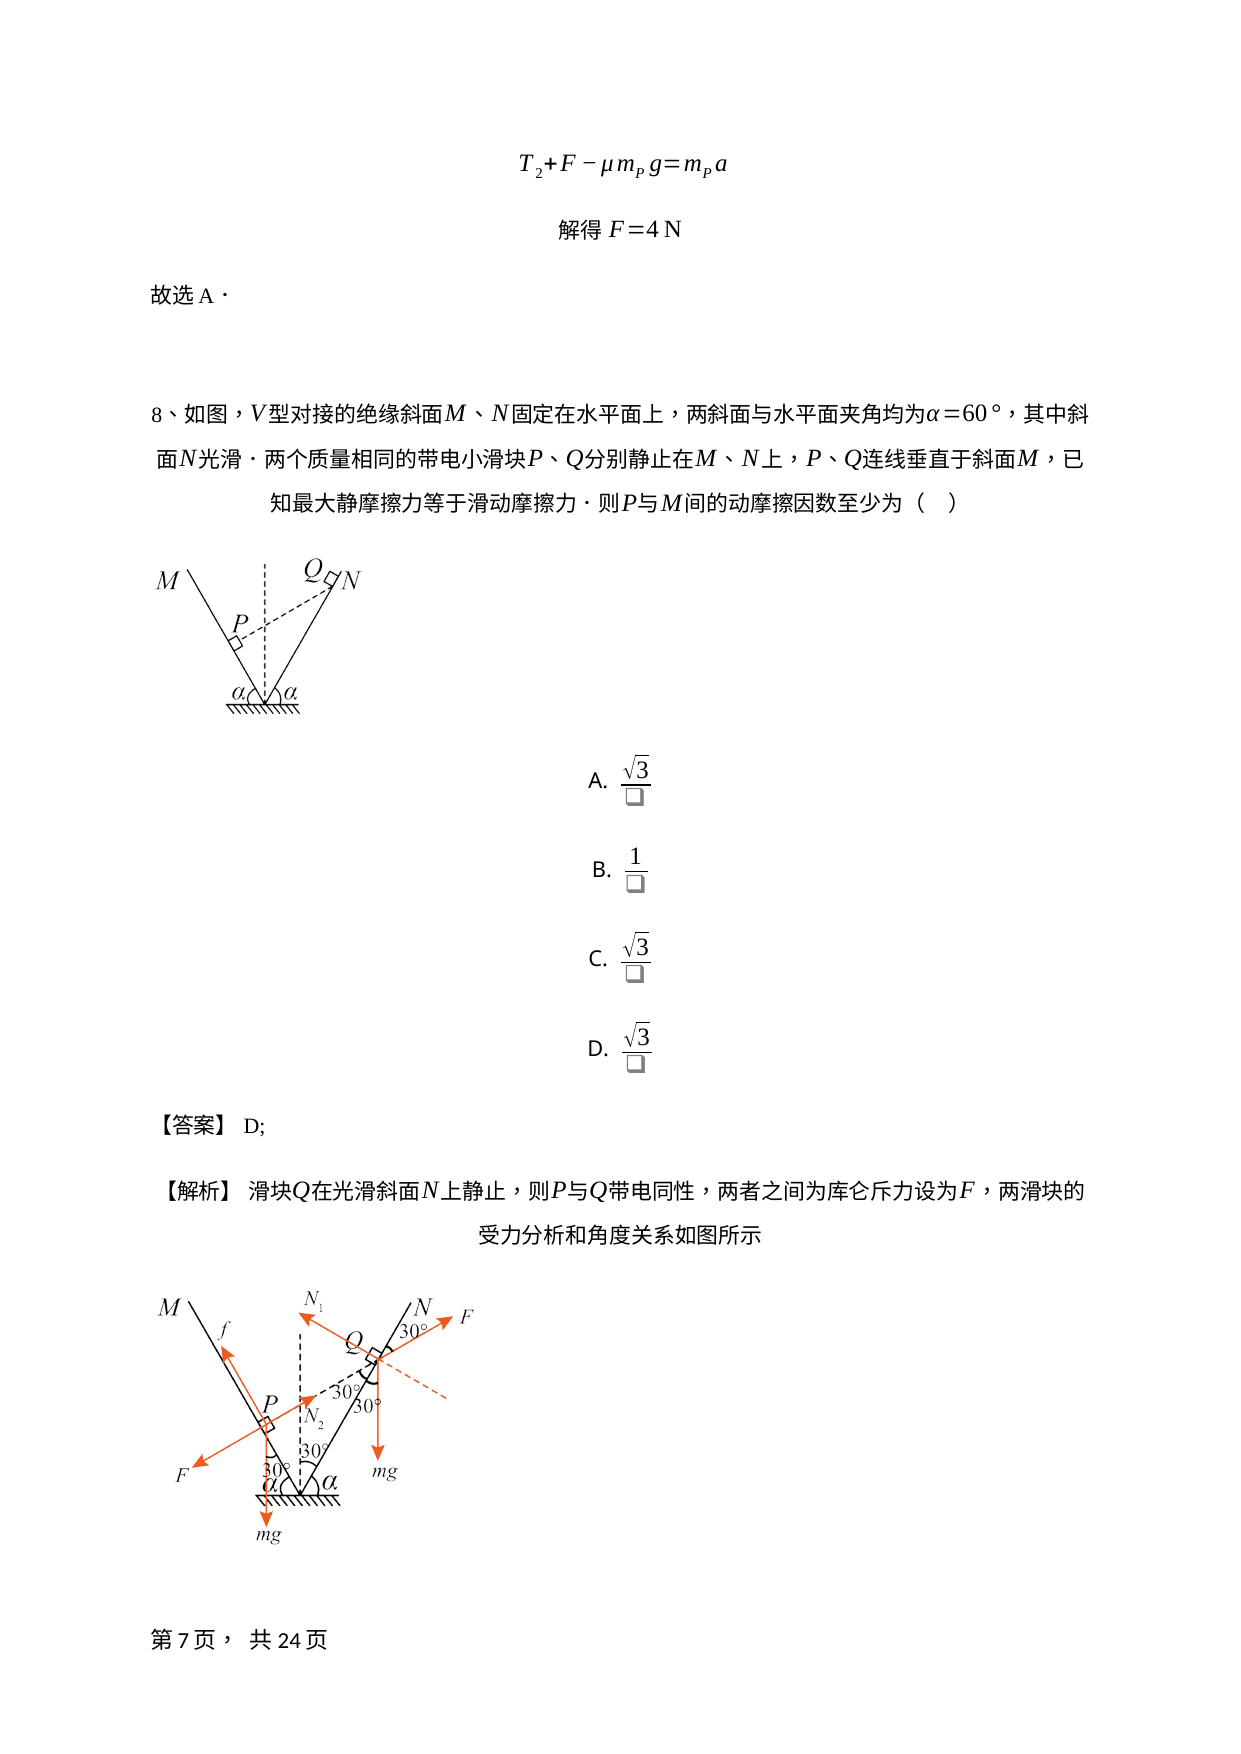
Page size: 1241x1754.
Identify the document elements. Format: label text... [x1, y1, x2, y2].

text B. [150, 843, 1090, 895]
picture [150, 1286, 480, 1551]
text A. [150, 753, 1090, 807]
text D. [150, 1020, 1090, 1074]
text C. [150, 931, 1090, 985]
picture [150, 553, 367, 719]
text 【答案】 D; [150, 1110, 1090, 1140]
text 解得 [150, 215, 1090, 244]
text 8、如图，型对接的绝缘斜面、固定在水平面上，两斜面与水平面夹角均为，其中斜面光滑．两个质量相同的带电小滑块、分别静止在、上，、连线垂直于斜面，已知最大静摩擦力等于滑动摩擦力．则与间的动摩擦因数至少为（ ） [150, 399, 1090, 518]
text 【解析】 滑块在光滑斜面上静止，则与带电同性，两者之间为库仑斥力设为，两滑块的受力分析和角度关系如图所示 [150, 1176, 1090, 1250]
text 故选A． [150, 280, 1090, 310]
